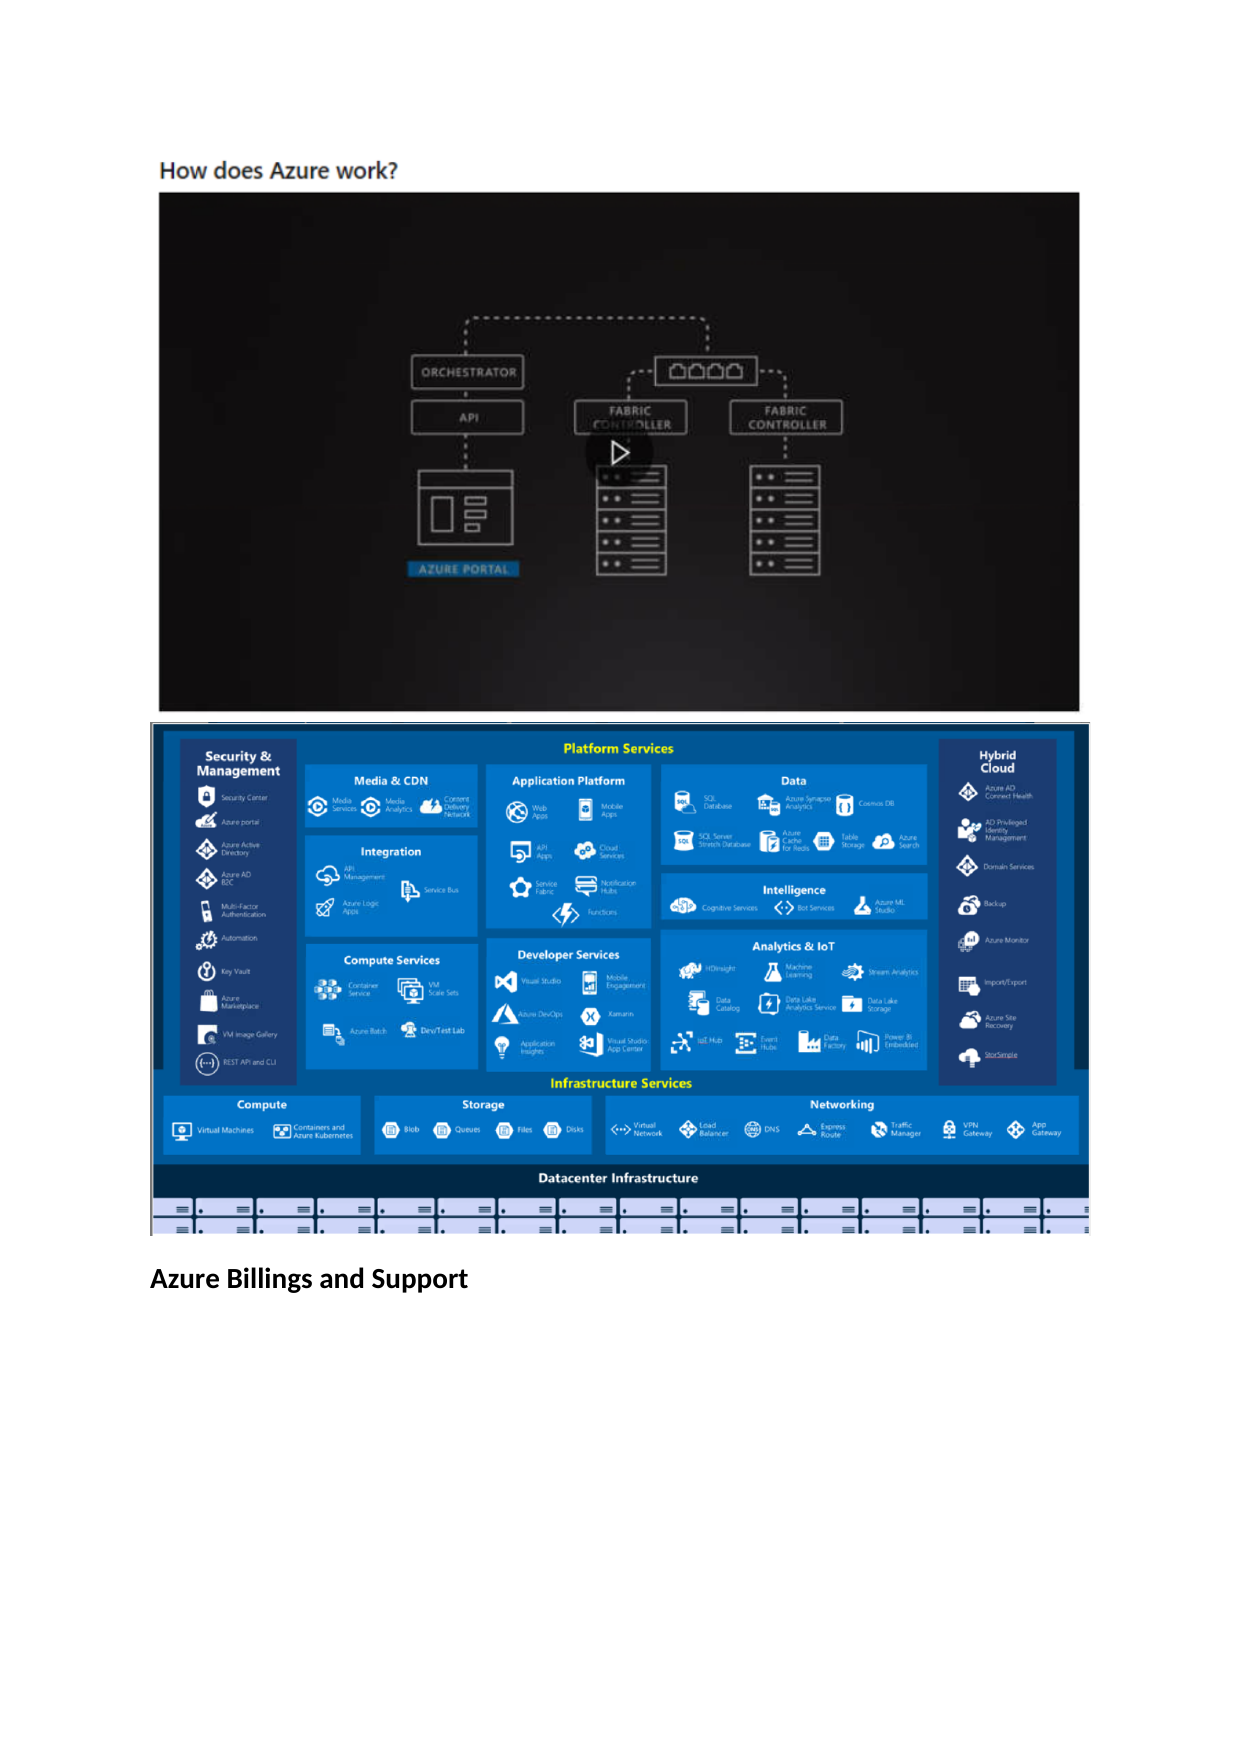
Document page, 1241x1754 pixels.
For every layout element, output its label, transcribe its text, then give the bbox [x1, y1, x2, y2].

picture [150, 150, 1091, 721]
text Azure Billings and Support [150, 1261, 1090, 1296]
picture [150, 722, 1091, 1236]
